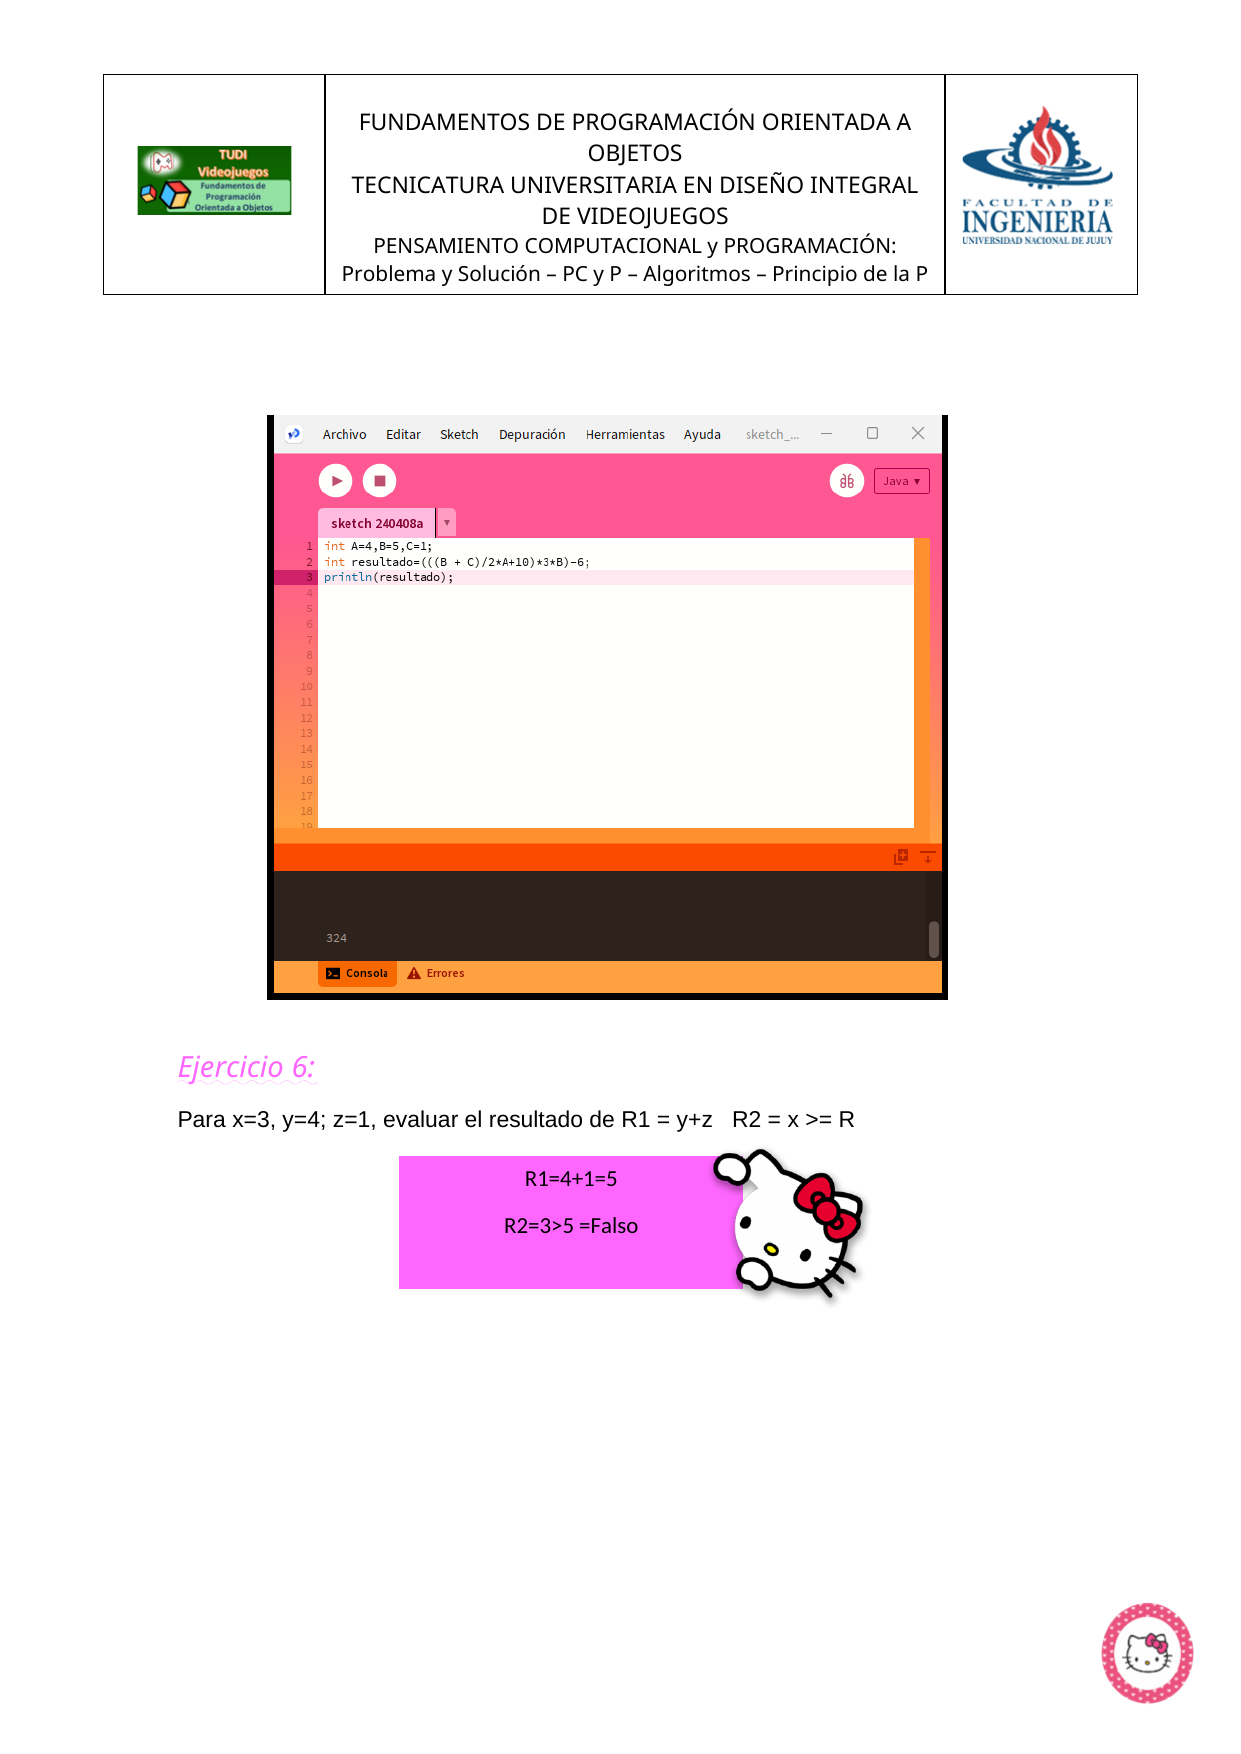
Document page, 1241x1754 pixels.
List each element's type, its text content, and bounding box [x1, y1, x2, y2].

text Ejercicio 6: [177, 1047, 1063, 1086]
picture [962, 106, 1113, 244]
text Para x=3, y=4; z=1, evaluar el resultado de R1 = y+z R2 = x >= R [177, 1106, 1063, 1132]
picture [1096, 1598, 1199, 1716]
picture [137, 146, 292, 215]
picture [705, 1143, 873, 1310]
